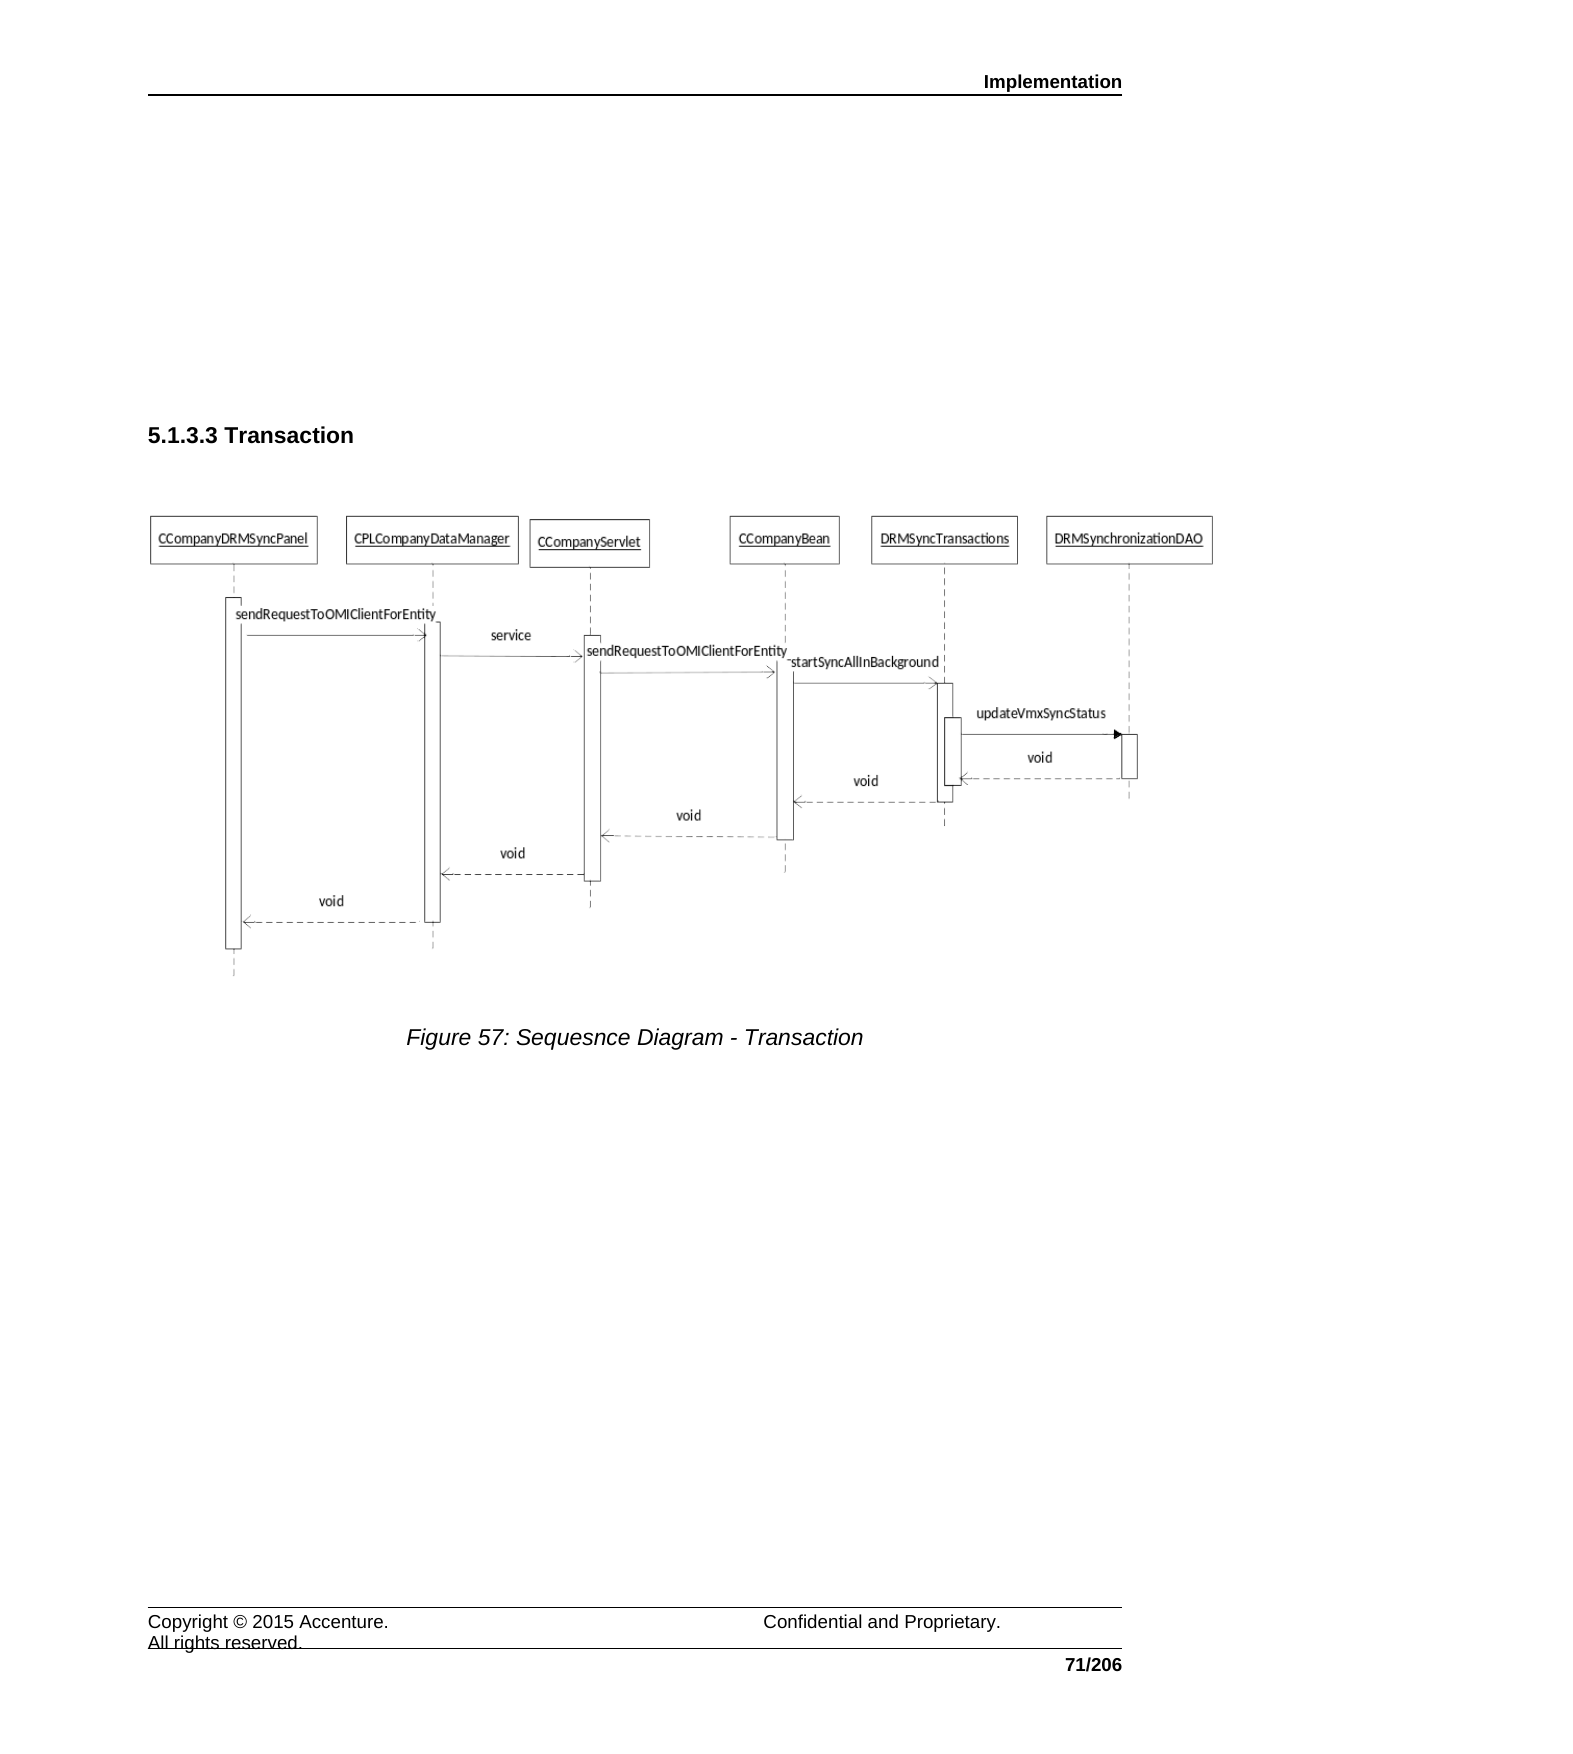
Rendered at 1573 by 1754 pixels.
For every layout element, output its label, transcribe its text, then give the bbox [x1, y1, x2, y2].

text Figure 57: Sequesnce Diagram - Transaction [148, 1024, 1122, 1051]
subtitle Transaction [148, 422, 1122, 449]
